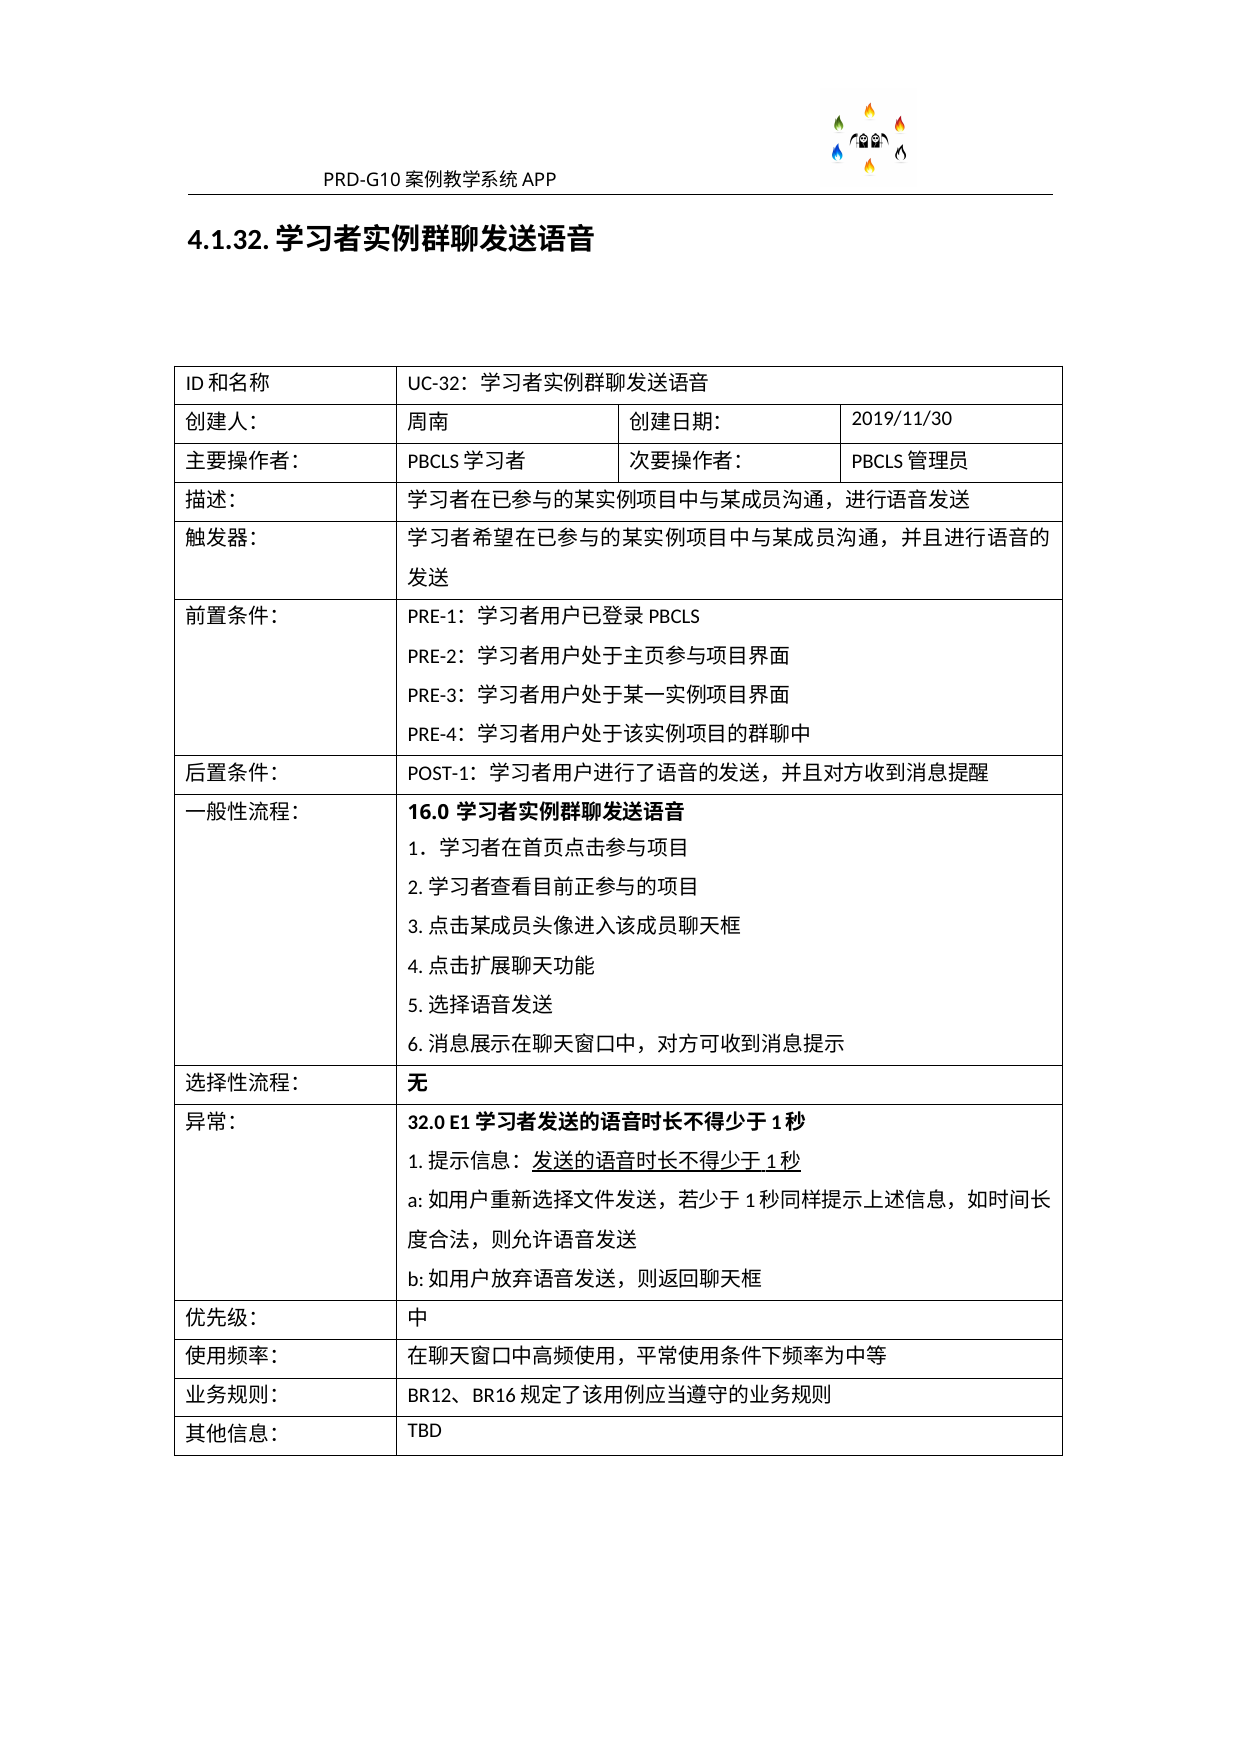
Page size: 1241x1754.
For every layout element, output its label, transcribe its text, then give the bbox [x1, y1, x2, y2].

table_cell 32.0 E1 学习者发送的语音时长不得少于1秒 1. 提示信息：发送的语音时长不得少于1秒 a: 如用户重新选择文件发送，若少于1秒同样提示上述信息，如时间长度合法，则允许语音发送 b: 如用户放弃语音发送，则返回聊天框 [397, 1105, 1062, 1300]
table_cell 描述： [175, 483, 396, 521]
table_cell 异常： [175, 1105, 396, 1300]
table_header ID和名称 [175, 367, 396, 404]
table_cell 业务规则： [175, 1379, 396, 1416]
picture [820, 88, 918, 187]
table_cell 周南 [397, 405, 618, 443]
table_header UC-32：学习者实例群聊发送语音 [397, 367, 1062, 404]
table_cell 一般性流程： [175, 795, 396, 1065]
table_cell TBD [397, 1417, 1062, 1455]
table_cell PBCLS学习者 [397, 444, 618, 482]
table_cell 学习者实例群聊发送语音 1．学习者在首页点击参与项目 2. 学习者查看目前正参与的项目 3. 点击某成员头像进入该成员聊天框 4. 点击扩展聊天功能 5. 选择语音发送 6. 消息展示在聊天窗口中，对方可收到消息提示 [397, 795, 1062, 1065]
table_cell BR12、BR16规定了该用例应当遵守的业务规则 [397, 1379, 1062, 1416]
table_cell 前置条件： [175, 600, 396, 755]
table_cell 创建日期： [619, 405, 840, 443]
text 学习者实例群聊发送语音 [187, 204, 1053, 269]
table_cell POST-1：学习者用户进行了语音的发送，并且对方收到消息提醒 [397, 756, 1062, 794]
table_cell 创建人： [175, 405, 396, 443]
table_cell 主要操作者： [175, 444, 396, 482]
table_cell 后置条件： [175, 756, 396, 794]
table_cell 触发器： [175, 522, 396, 598]
table_cell 使用频率： [175, 1340, 396, 1377]
table_cell 2019/11/30 [841, 405, 1062, 443]
table_cell 学习者在已参与的某实例项目中与某成员沟通，进行语音发送 [397, 483, 1062, 521]
table_cell 中 [397, 1301, 1062, 1339]
table_cell 学习者希望在已参与的某实例项目中与某成员沟通，并且进行语音的发送 [397, 522, 1062, 598]
table_cell 在聊天窗口中高频使用，平常使用条件下频率为中等 [397, 1340, 1062, 1377]
table_cell 其他信息： [175, 1417, 396, 1455]
table_cell PBCLS管理员 [841, 444, 1062, 482]
table_cell PRE-1：学习者用户已登录PBCLS PRE-2：学习者用户处于主页参与项目界面 PRE-3：学习者用户处于某一实例项目界面 PRE-4：学习者用户处于该实例项目的群聊中 [397, 600, 1062, 755]
table_cell 选择性流程： [175, 1066, 396, 1104]
table_cell 次要操作者： [619, 444, 840, 482]
table_cell 优先级： [175, 1301, 396, 1339]
table_cell 无 [397, 1066, 1062, 1104]
